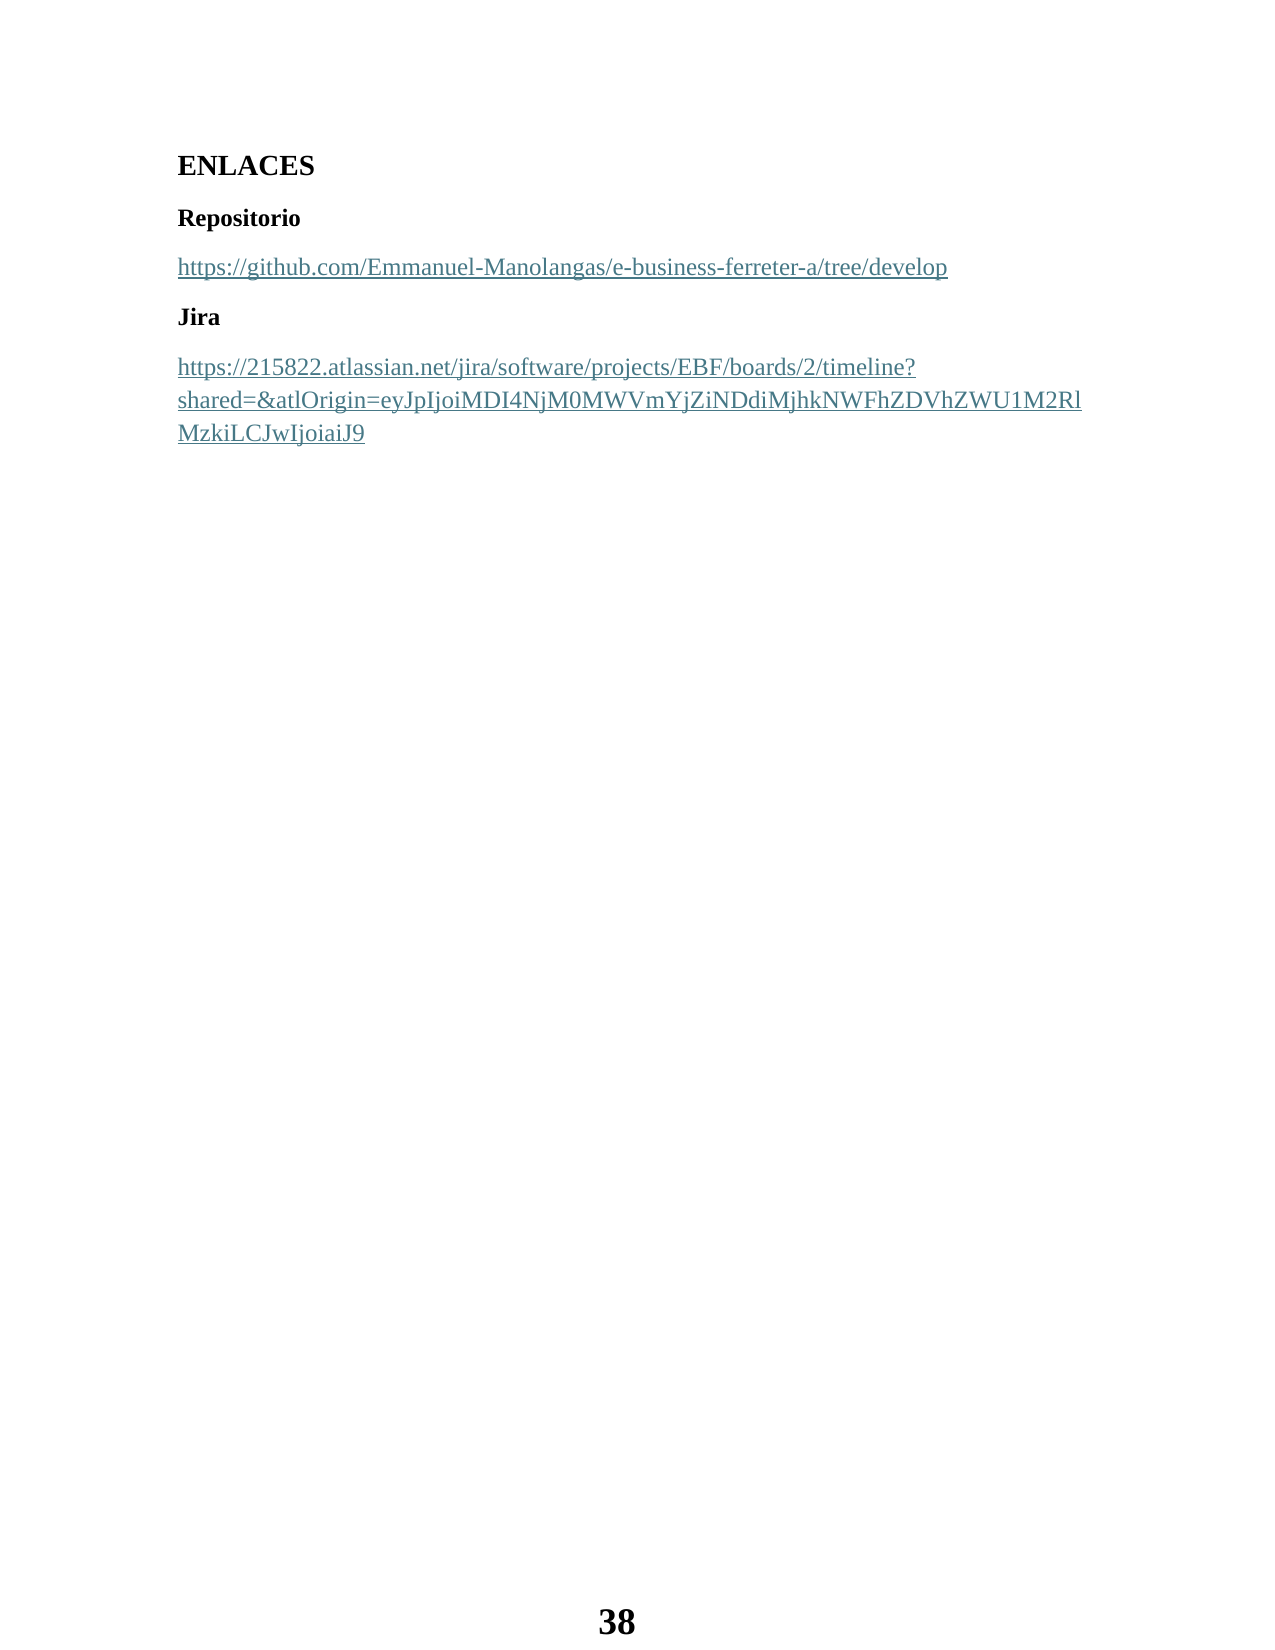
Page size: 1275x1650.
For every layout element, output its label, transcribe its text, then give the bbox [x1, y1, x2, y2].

text Repositorio [177, 203, 1098, 232]
text Jira [177, 302, 1098, 331]
text https://github.com/Emmanuel-Manolangas/e-business-ferreter-a/tree/develop [177, 252, 1098, 281]
text ENLACES [177, 148, 1098, 181]
text https://215822.atlassian.net/jira/software/projects/EBF/boards/2/timeline?shared=&atlOrigin=eyJpIjoiMDI4NjM0MWVmYjZiNDdiMjhkNWFhZDVhZWU1M2RlMzkiLCJwIjoiaiJ9 [177, 352, 1098, 447]
